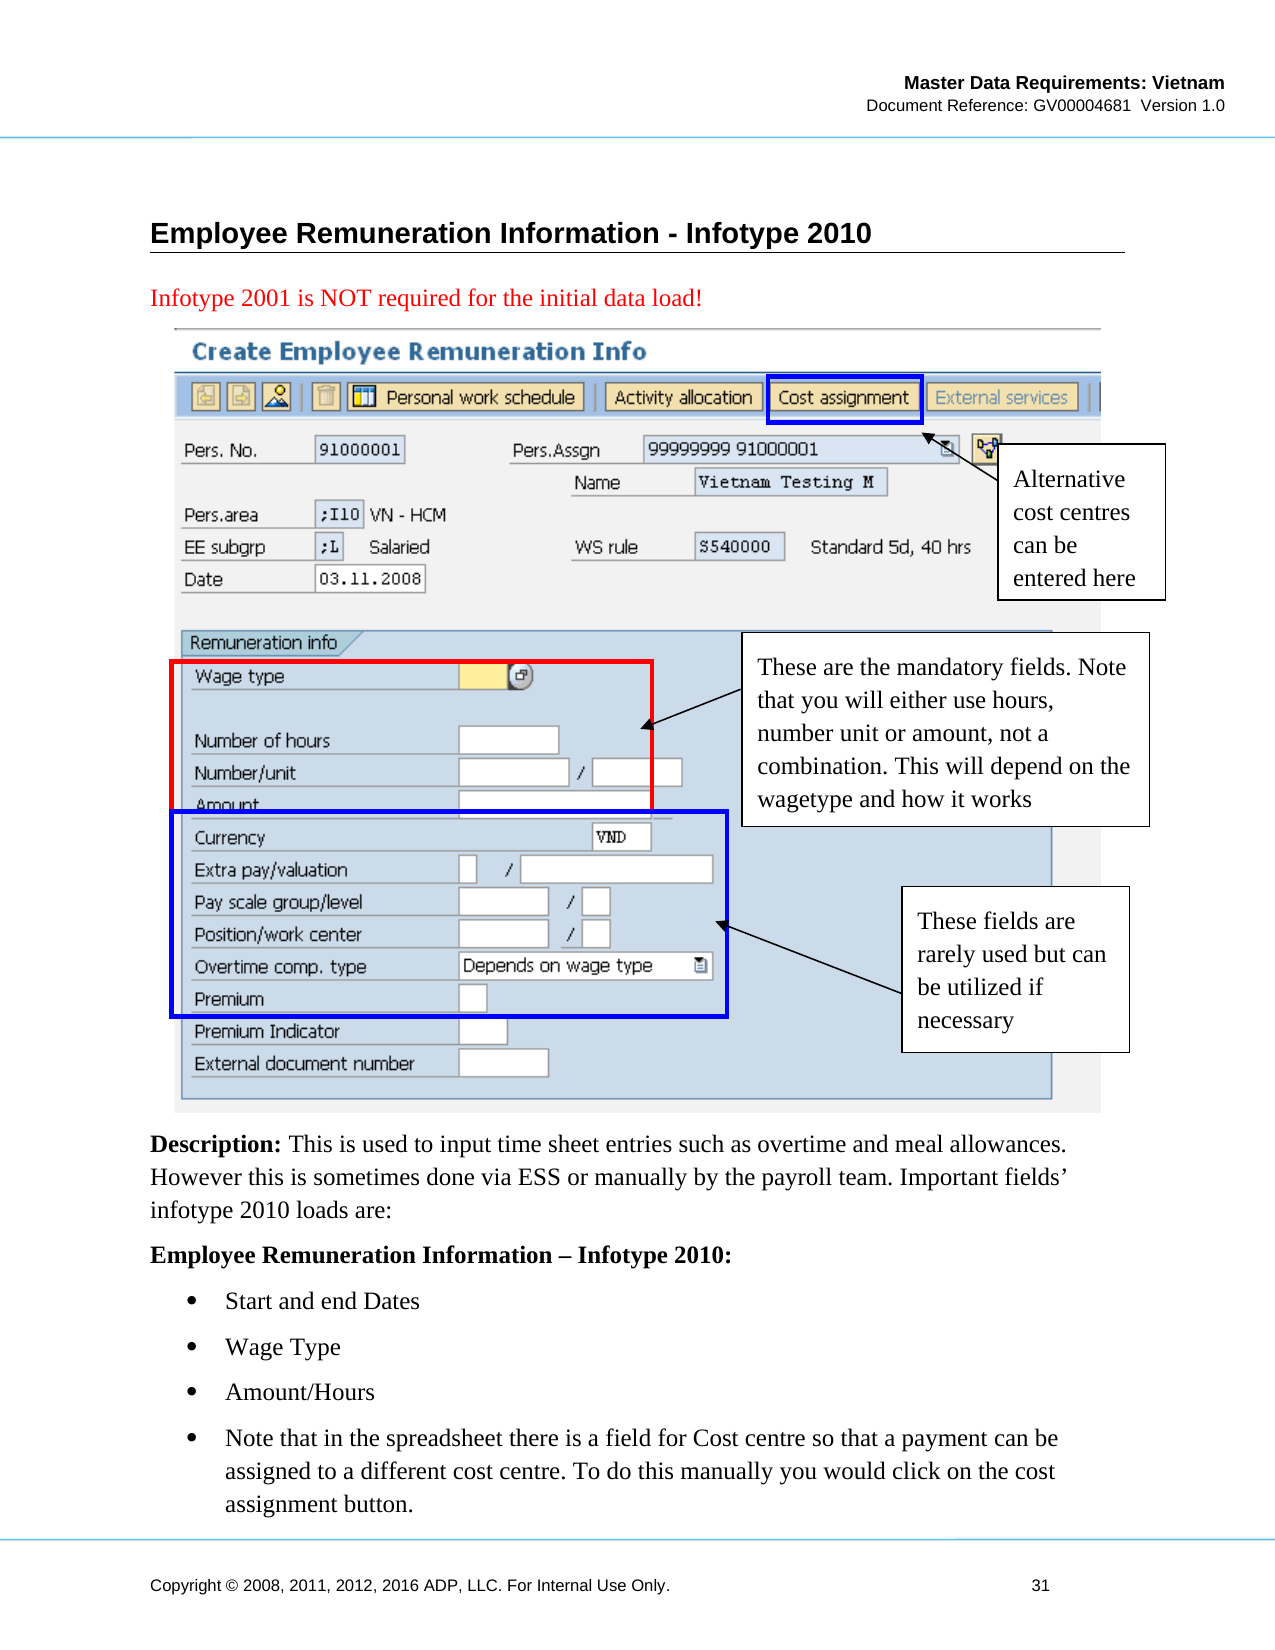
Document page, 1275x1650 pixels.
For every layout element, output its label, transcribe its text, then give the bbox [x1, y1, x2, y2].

picture [174, 328, 1101, 722]
list Amount/Hours [187, 1377, 1125, 1406]
text Employee Remuneration Information – Infotype 2010: [150, 1241, 1125, 1269]
subtitle Employee Remuneration Information - Infotype 2010 [150, 216, 1125, 252]
picture [654, 691, 1101, 992]
text Description: This is used to input time sheet entries such as overtime and meal allowances. However this is sometimes done via ESS or manually by the payroll team. Important fields’ infotype 2010 loads are: [150, 1129, 1125, 1224]
text Infotype 2001 is NOT required for the initial data load! [150, 283, 1125, 311]
list Wage Type [187, 1332, 1125, 1360]
list Start and end Dates [187, 1286, 1125, 1315]
picture [174, 928, 1101, 1113]
list Note that in the spreadsheet there is a field for Cost centre so that a payment can be assigned to a different cost centre. To do this manually you would click on the cost assignment button. [187, 1423, 1125, 1517]
picture [174, 664, 650, 809]
picture [174, 814, 725, 1014]
